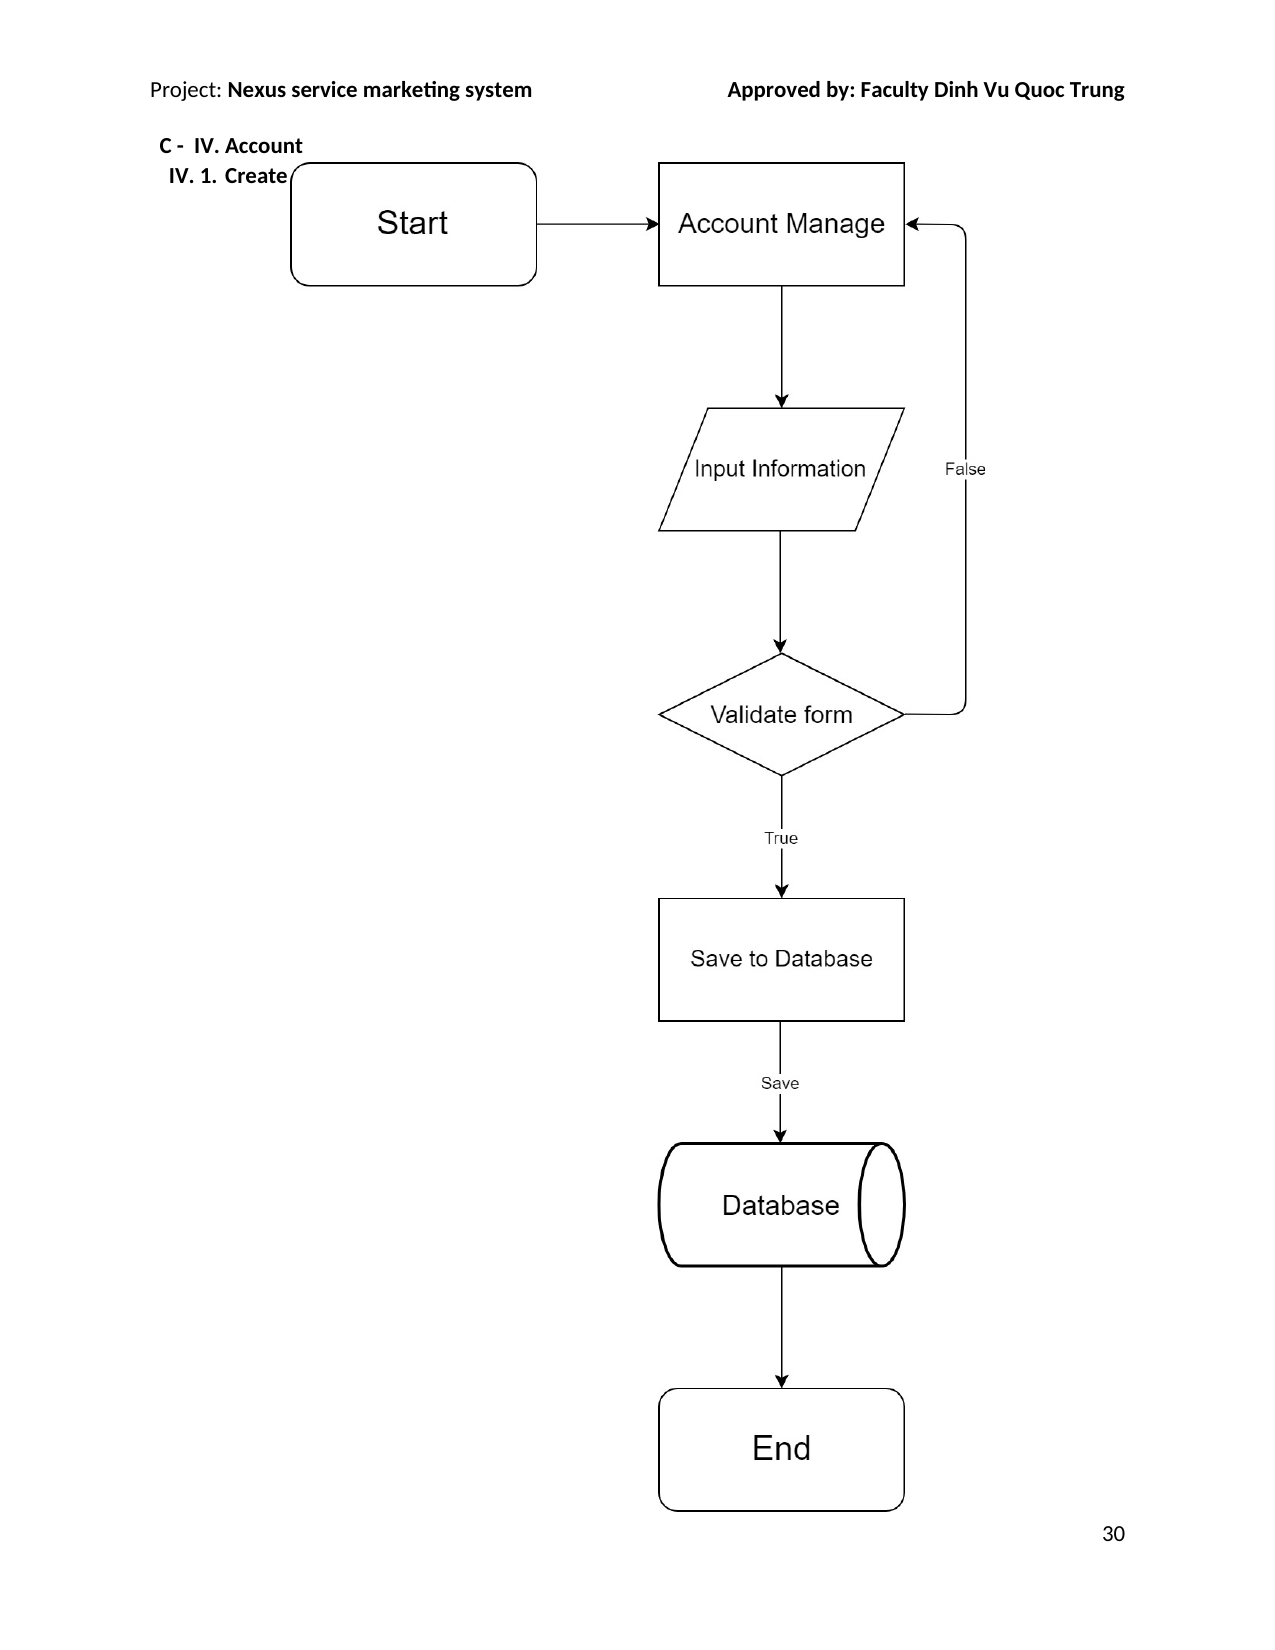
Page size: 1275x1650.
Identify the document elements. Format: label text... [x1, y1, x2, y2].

picture [290, 162, 986, 1513]
list Create [169, 161, 1125, 189]
list Account [159, 131, 1125, 159]
